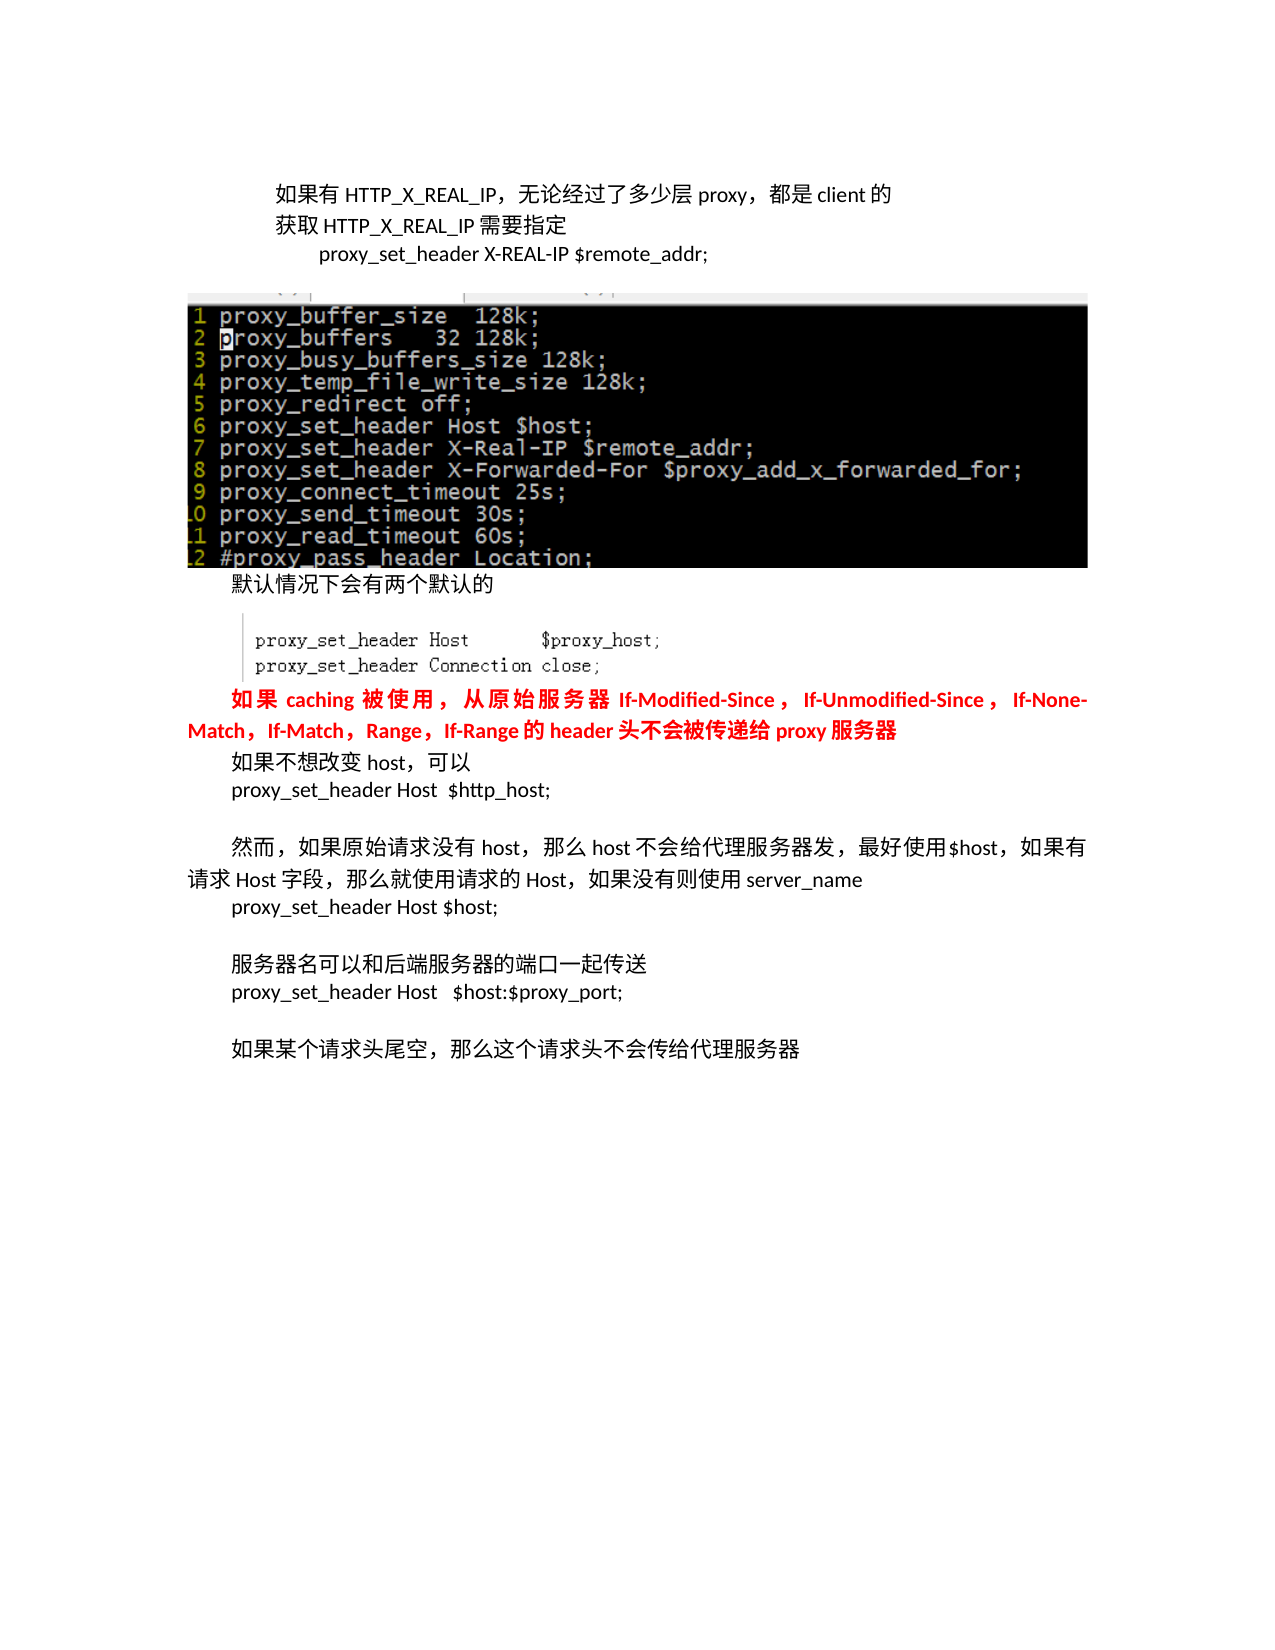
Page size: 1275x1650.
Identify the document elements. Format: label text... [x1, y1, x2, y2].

text proxy_set_header Host $http_host; [187, 777, 1087, 803]
picture [231, 599, 678, 682]
text 如果某个请求头尾空，那么这个请求头不会传给代理服务器 [187, 1032, 1087, 1063]
text proxy_set_header Host $host:$proxy_port; [187, 978, 1087, 1005]
text 服务器名可以和后端服务器的端口一起传送 [187, 947, 1087, 978]
text 如果有HTTP_X_REAL_IP，无论经过了多少层proxy，都是client的 [187, 177, 1087, 208]
text proxy_set_header X-REAL-IP $remote_addr; [187, 240, 1087, 267]
text 然而，如果原始请求没有host，那么host不会给代理服务器发，最好使用$host，如果有请求Host字段，那么就使用请求的Host，如果没有则使用server_name [187, 830, 1087, 893]
text 如果caching被使用，从原始服务器If-Modified-Since，If-Unmodified-Since，If-None-Match，If-Match，Range，If-Range的header头不会被传递给proxy服务器 [187, 682, 1087, 745]
text 如果不想改变host，可以 [187, 745, 1087, 777]
picture [187, 293, 1088, 568]
text 获取HTTP_X_REAL_IP需要指定 [187, 208, 1087, 240]
text proxy_set_header Host $host; [187, 893, 1087, 920]
text 默认情况下会有两个默认的 [187, 568, 1087, 599]
